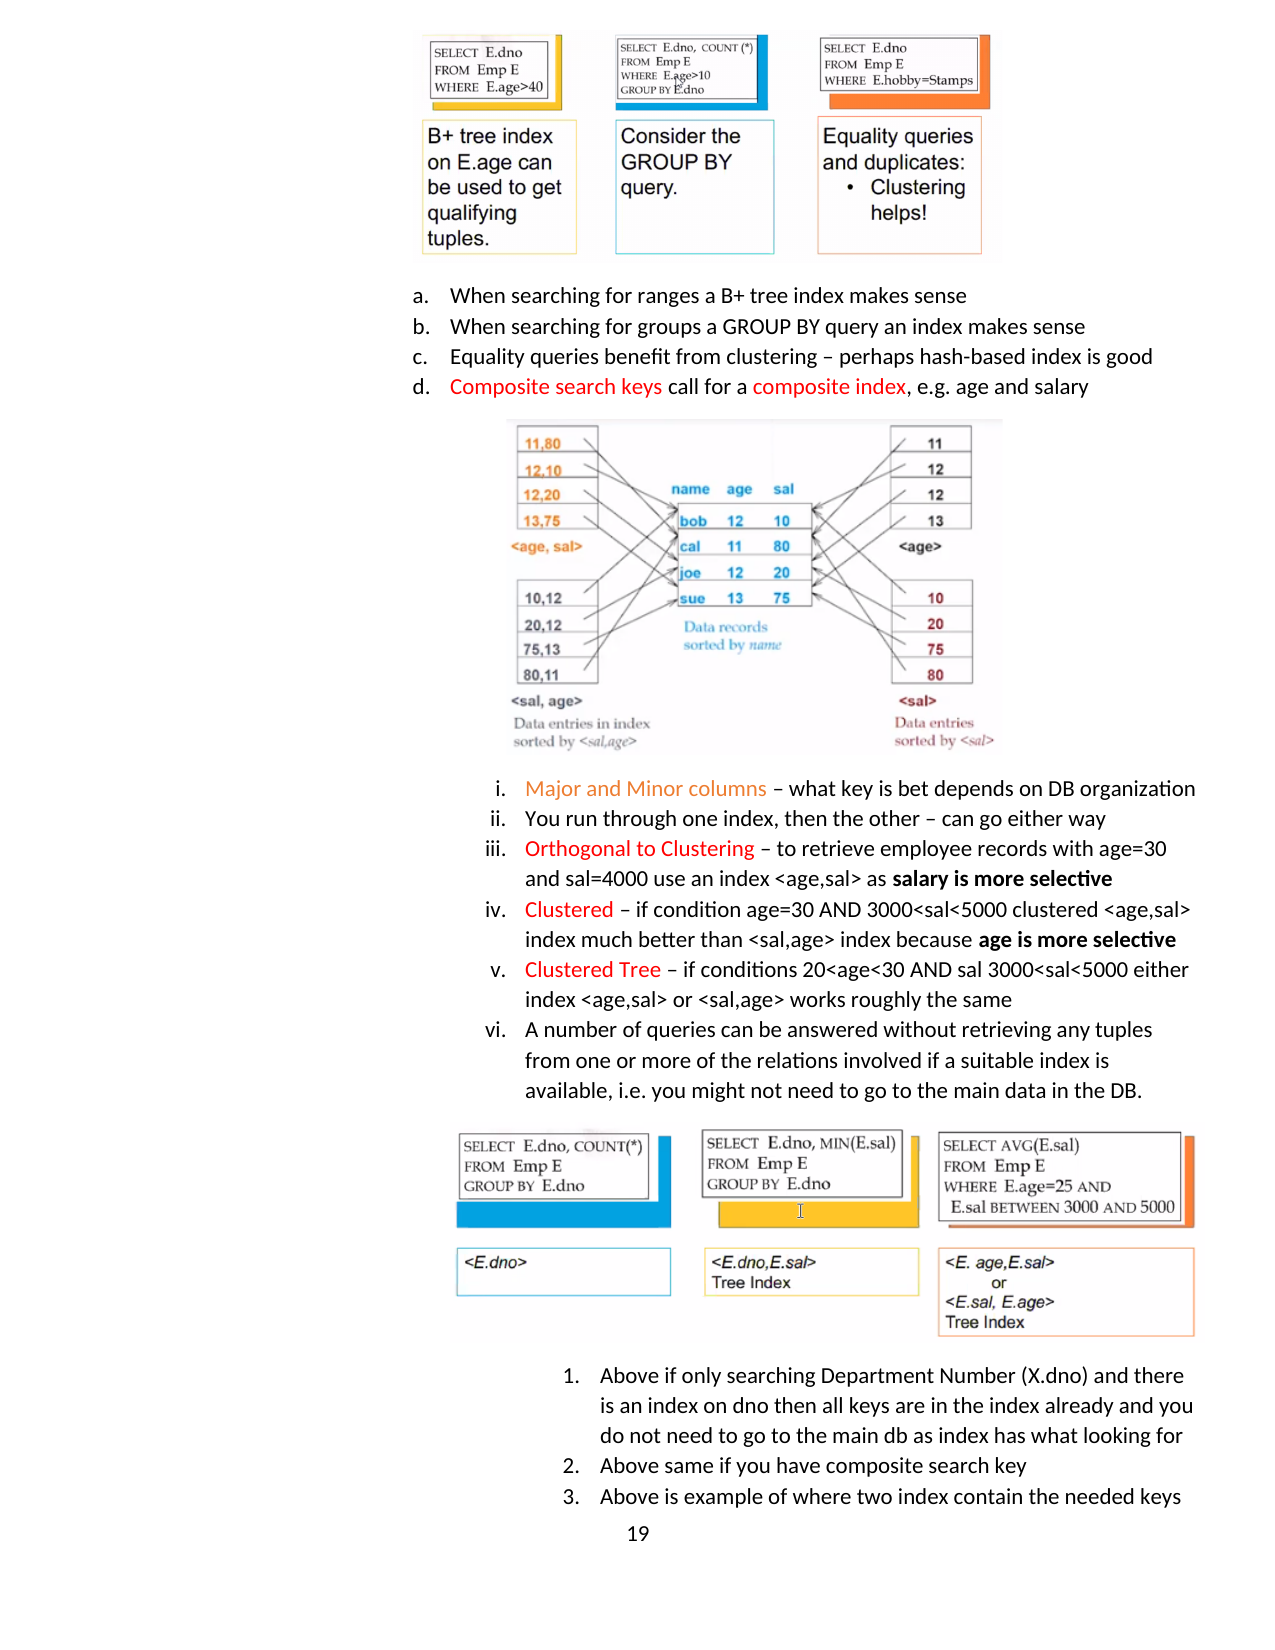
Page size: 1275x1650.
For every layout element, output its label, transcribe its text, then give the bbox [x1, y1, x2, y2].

list Above if only searching Department Number (X.dno) and there is an index on dno then all keys are in the index already and you do not need to go to the main db as index has what looking for [562, 1361, 1200, 1449]
list Above same if you have composite search key [562, 1452, 1200, 1480]
list Clustered Tree – if conditions 20<age<30 AND sal 3000<sal<5000 either index <age,sal> or <sal,age> works roughly the same [506, 955, 1200, 1013]
list Equality queries benefit from clustering – perhaps hash-based index is good [412, 342, 1200, 370]
list A number of queries can be answered without retrieving any tuples from one or more of the relations involved if a suitable index is available, i.e. you might not need to go to the main data in the DB. [506, 1016, 1200, 1104]
list Composite search keys call for a composite index, e.g. age and salary [412, 372, 1200, 400]
list Clustered – if condition age=30 AND 3000<sal<5000 clustered <age,sal> index much better than <sal,age> index because age is more selective [506, 895, 1200, 953]
picture [450, 1122, 1205, 1343]
list Above is example of where two index contain the needed keys [562, 1482, 1200, 1510]
list You run through one index, then the other – can go either way [506, 804, 1200, 832]
list Major and Minor columns – what key is bet depends on DB organization [506, 774, 1200, 802]
picture [412, 30, 1003, 263]
list When searching for groups a GROUP BY query an index makes sense [412, 312, 1200, 340]
list Orthogonal to Clustering – to retrieve employee records with age=30 and sal=4000 use an index <age,sal> as salary is more selective [506, 834, 1200, 892]
picture [506, 419, 1003, 755]
list When searching for ranges a B+ tree index makes sense [412, 282, 1200, 310]
